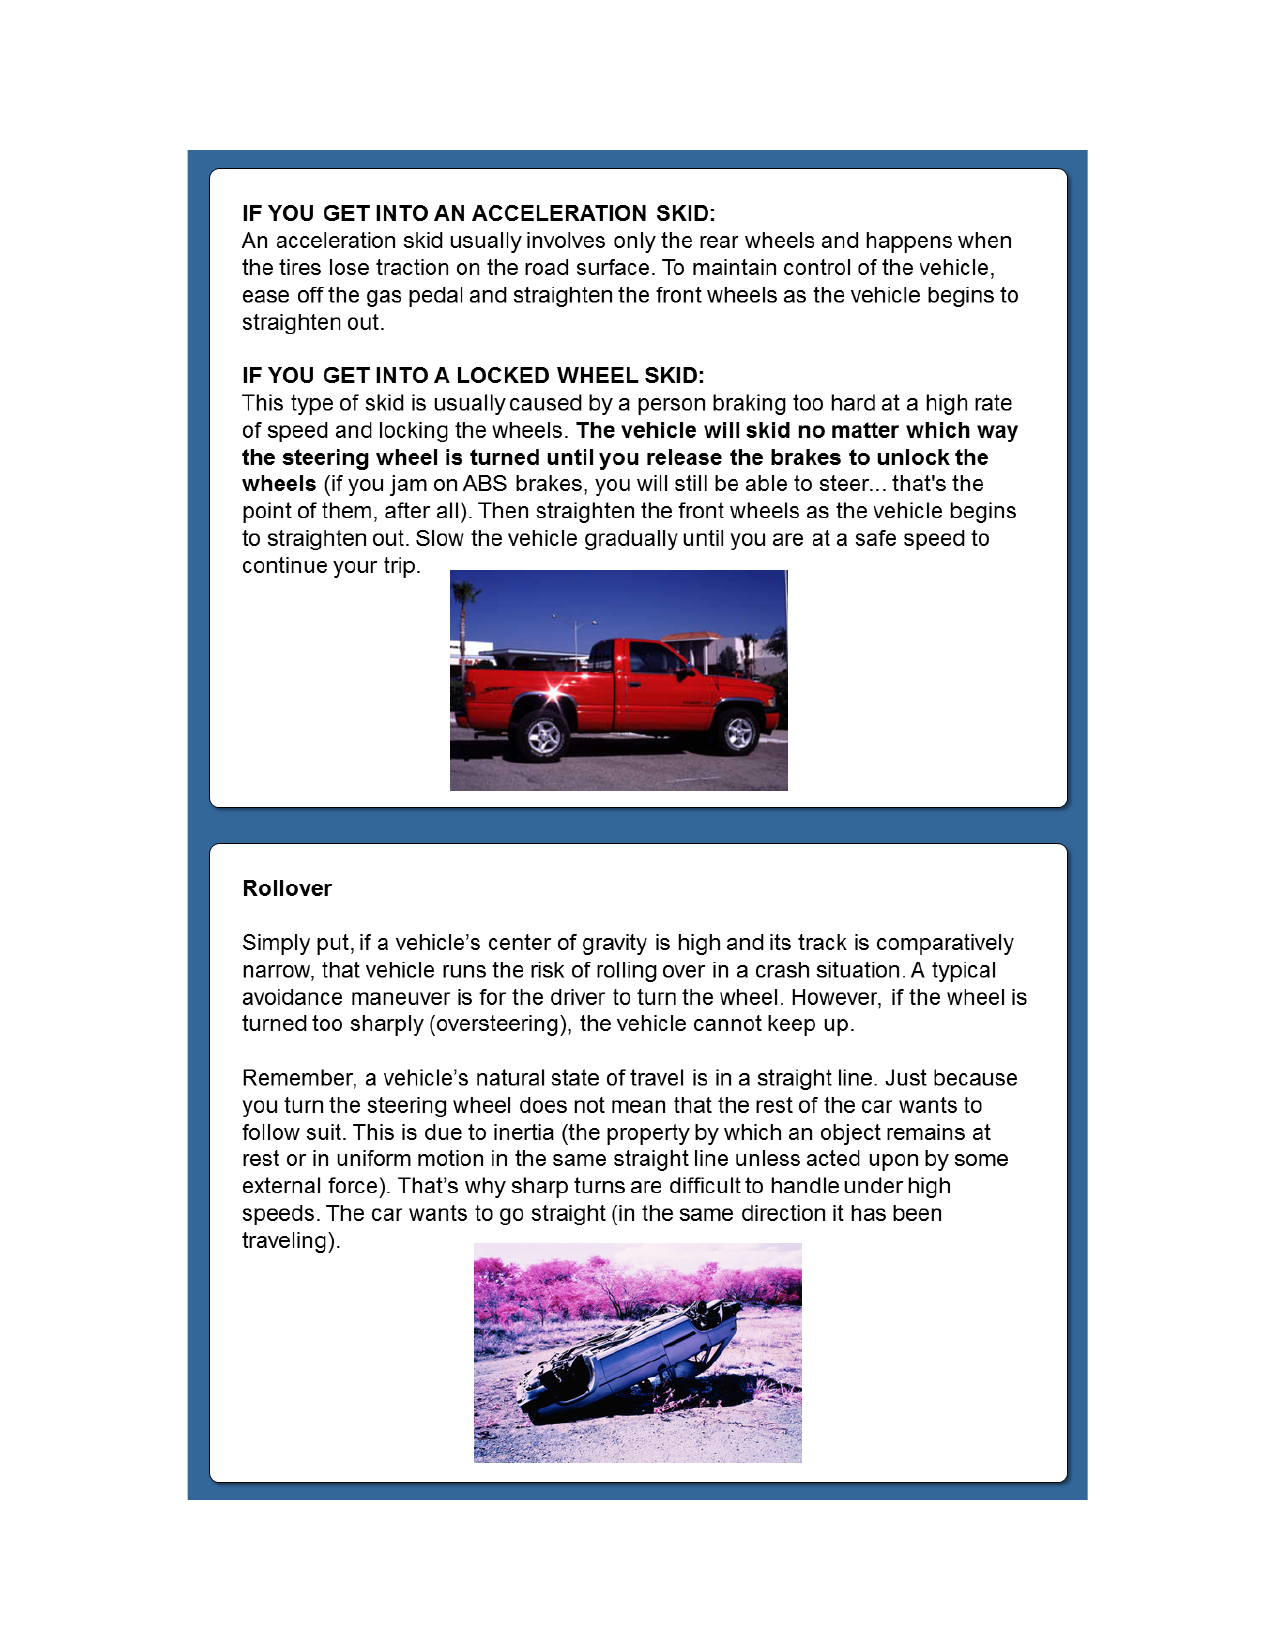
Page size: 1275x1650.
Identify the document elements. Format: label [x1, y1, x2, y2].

picture [187, 150, 1088, 1500]
